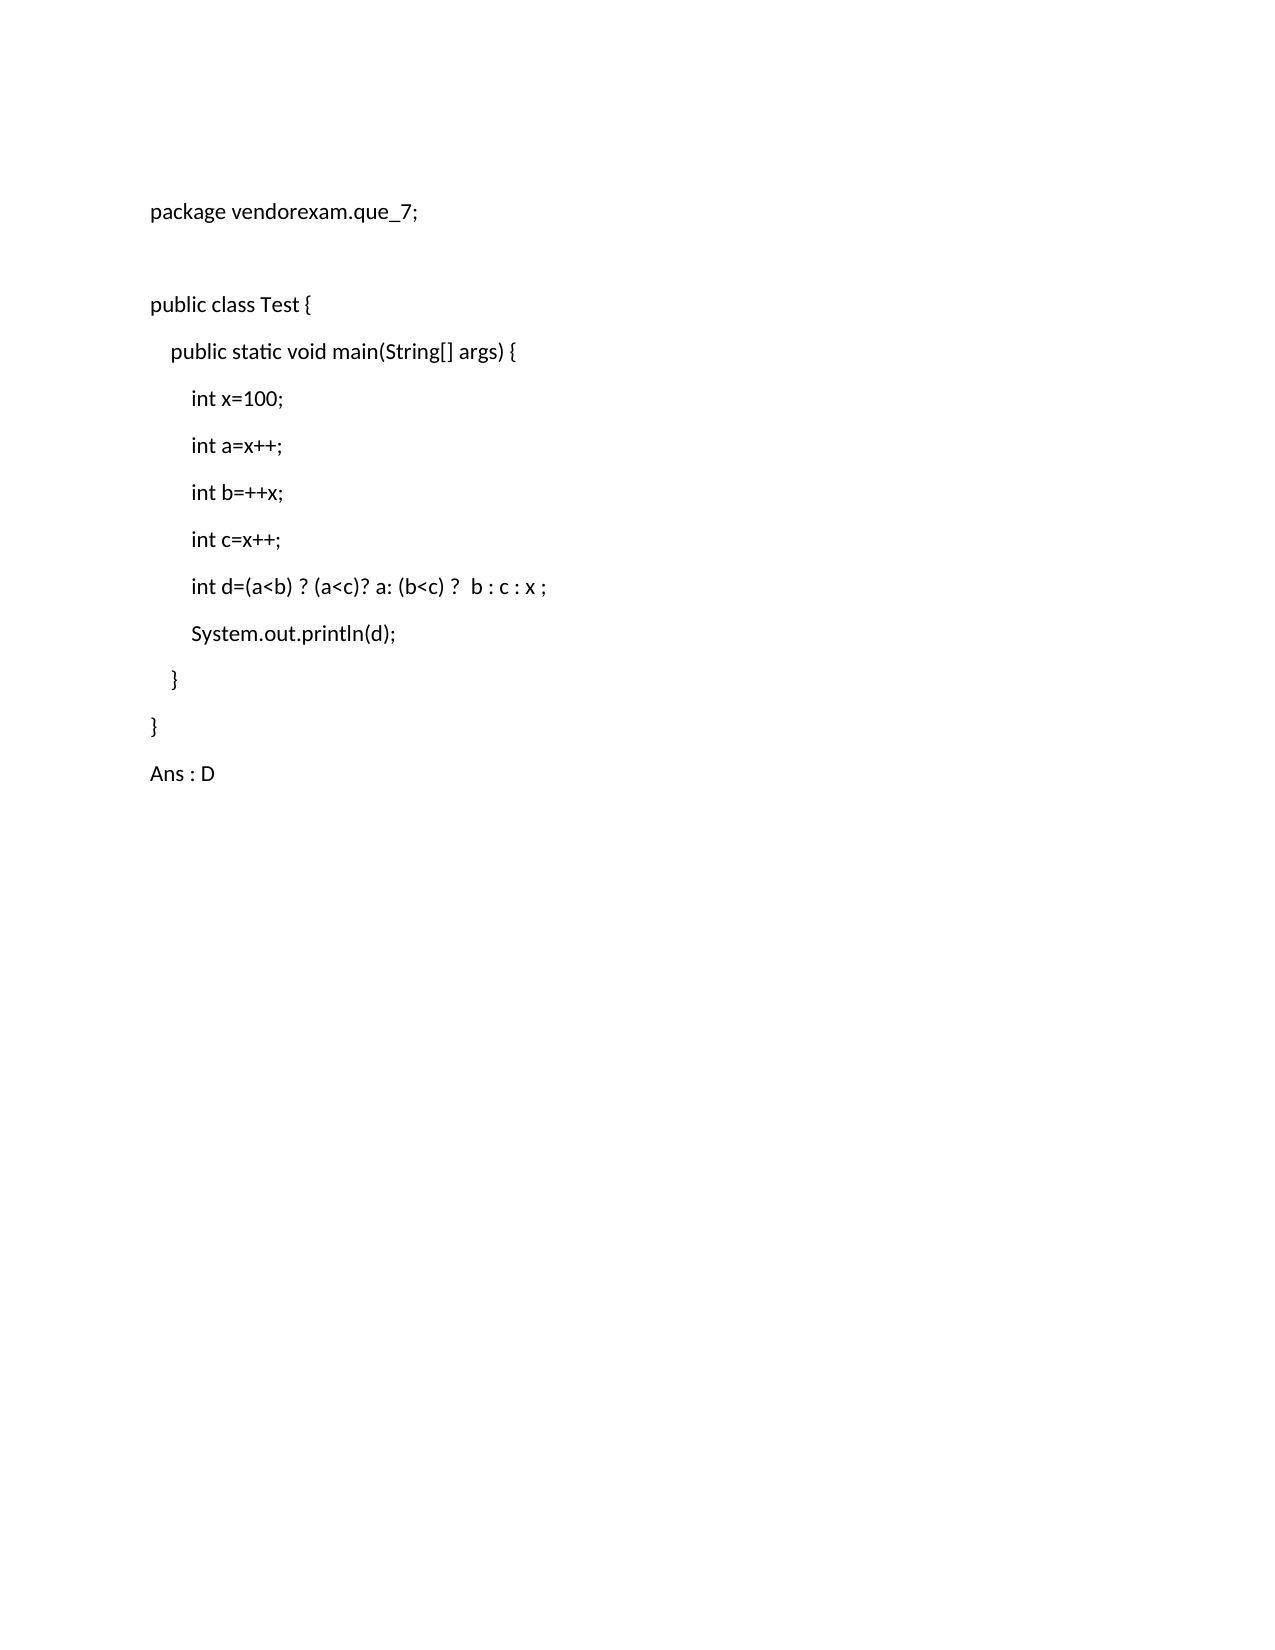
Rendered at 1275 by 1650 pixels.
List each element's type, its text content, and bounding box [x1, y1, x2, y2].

text public static void main(String[] args) { [150, 337, 1125, 366]
text System.out.println(d); [150, 619, 1125, 647]
text } [150, 666, 1125, 694]
text int c=x++; [150, 525, 1125, 553]
text int b=++x; [150, 478, 1125, 506]
text int x=100; [150, 384, 1125, 412]
text Ans : D [150, 759, 1125, 787]
text package vendorexam.que_7; [150, 197, 1125, 225]
text } [150, 712, 1125, 741]
text int a=x++; [150, 431, 1125, 459]
text public class Test { [150, 291, 1125, 319]
text int d=(a<b) ? (a<c)? a: (b<c) ? b : c : x ; [150, 572, 1125, 600]
